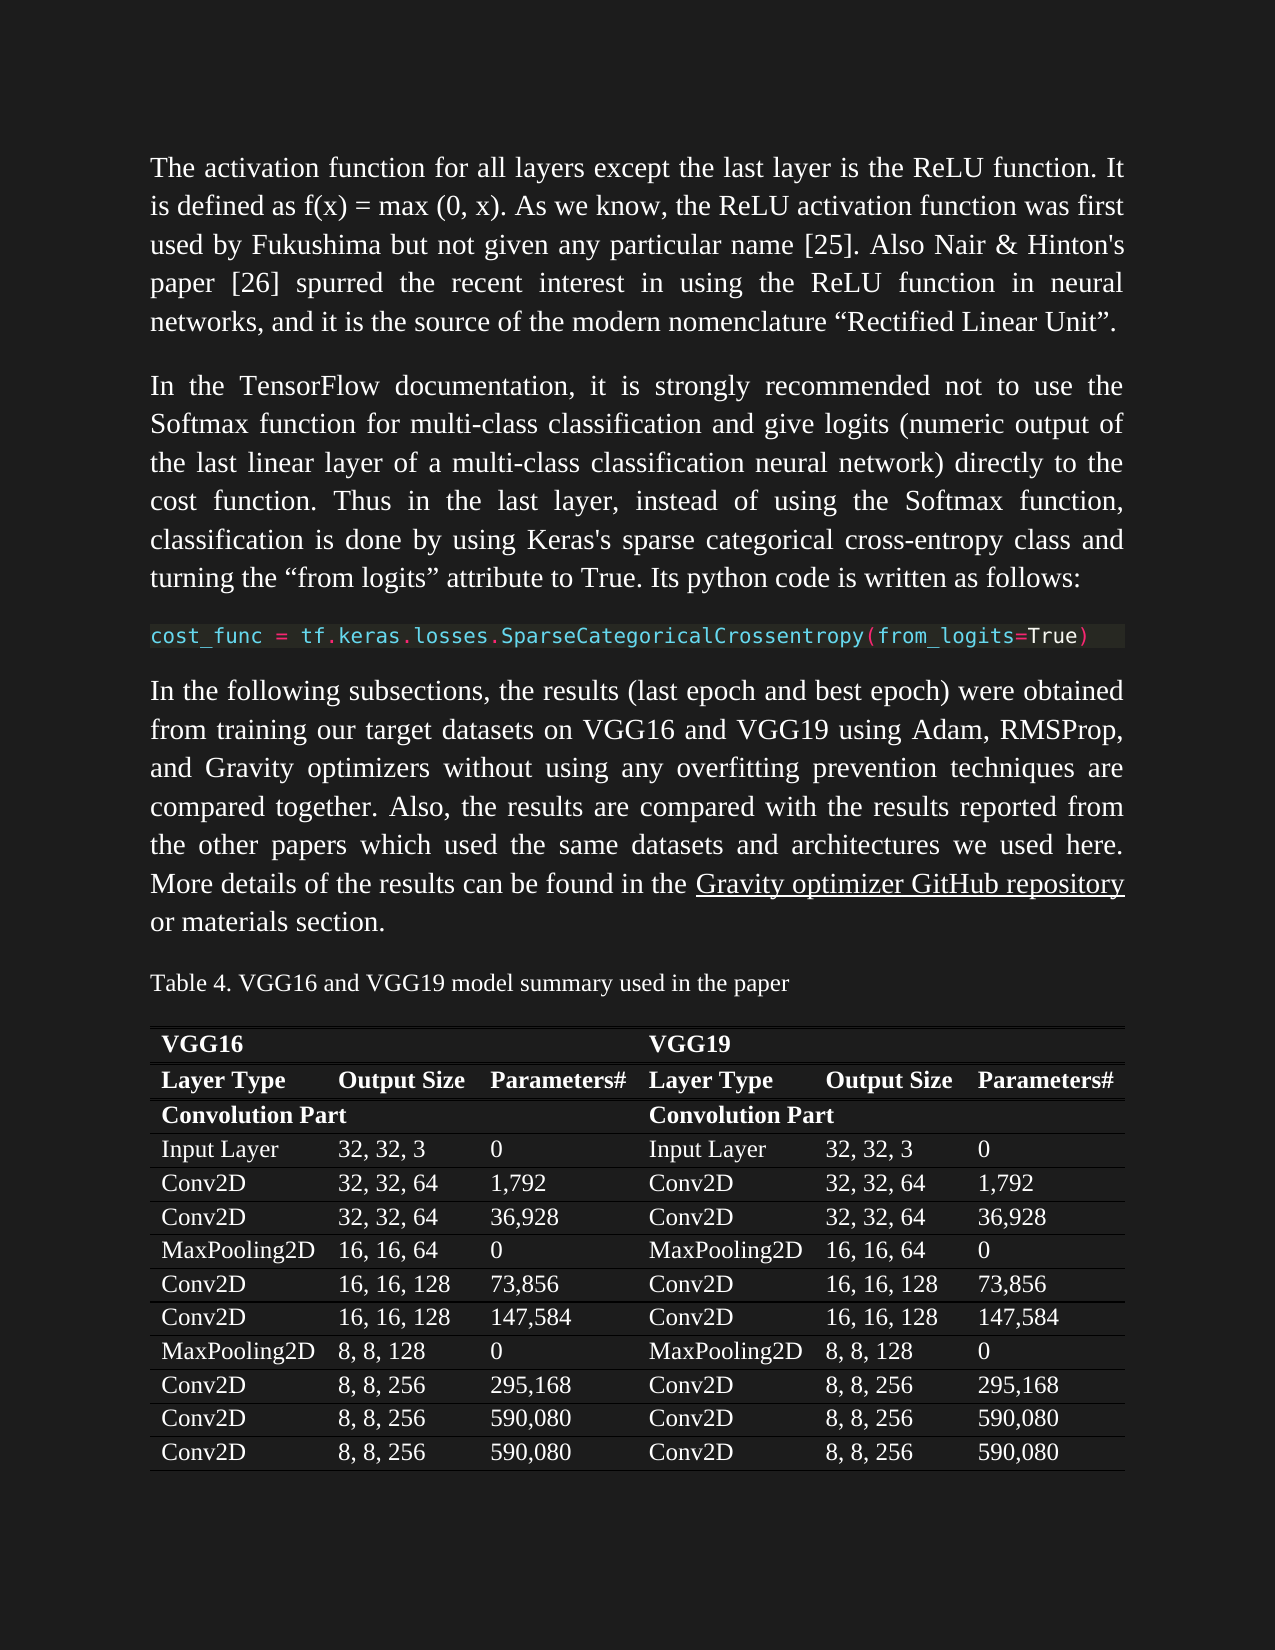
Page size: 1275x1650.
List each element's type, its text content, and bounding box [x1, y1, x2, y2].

table_cell Convolution Part [150, 1101, 637, 1133]
table_cell MaxPooling2D [638, 1336, 814, 1369]
table_cell 8, 8, 256 [327, 1437, 479, 1470]
text In the TensorFlow documentation, it is strongly recommended not to use the Softmax function for multi-class classification and give logits (numeric output of the last linear layer of a multi-class classification neural network) directly to the cost function. Thus in the last layer, instead of using the Softmax function, classification is done by using Keras's sparse categorical cross-entropy class and turning the “from logits” attribute to True. Its python code is written as follows: [150, 368, 1125, 594]
table_cell MaxPooling2D [638, 1235, 814, 1268]
table_cell 16, 16, 128 [327, 1303, 479, 1335]
table_cell Conv2D [638, 1404, 814, 1436]
table_cell MaxPooling2D [150, 1235, 327, 1268]
table_cell Conv2D [638, 1303, 814, 1335]
table_cell 8, 8, 256 [327, 1370, 479, 1402]
table_cell 8, 8, 128 [327, 1336, 479, 1369]
table_cell Conv2D [638, 1437, 814, 1470]
table_cell 36,928 [966, 1202, 1125, 1234]
table_cell 147,584 [966, 1303, 1125, 1335]
table_cell Conv2D [638, 1168, 814, 1201]
table_cell Conv2D [638, 1269, 814, 1301]
table_cell 32, 32, 64 [327, 1168, 479, 1201]
table_cell Conv2D [150, 1202, 327, 1234]
table_header VGG16 [150, 1029, 637, 1062]
table_cell 16, 16, 128 [814, 1269, 966, 1301]
table_cell 16, 16, 128 [814, 1303, 966, 1335]
table_cell Conv2D [150, 1404, 327, 1436]
table_cell 32, 32, 64 [327, 1202, 479, 1234]
table_cell Output Size [814, 1065, 966, 1097]
table_cell 295,168 [966, 1370, 1125, 1402]
table_cell Conv2D [150, 1370, 327, 1402]
table_cell Parameters# [966, 1065, 1125, 1097]
table_cell 590,080 [479, 1404, 637, 1436]
table_cell 0 [966, 1235, 1125, 1268]
table_cell 0 [479, 1235, 637, 1268]
table_cell 32, 32, 64 [814, 1202, 966, 1234]
table_cell Conv2D [150, 1168, 327, 1201]
table_cell 0 [966, 1134, 1125, 1167]
table_cell Convolution Part [638, 1101, 1125, 1133]
table_cell 8, 8, 256 [814, 1404, 966, 1436]
table_cell 590,080 [966, 1404, 1125, 1436]
table_cell 8, 8, 256 [814, 1370, 966, 1402]
table_cell 73,856 [966, 1269, 1125, 1301]
table_cell 16, 16, 64 [814, 1235, 966, 1268]
text In the following subsections, the results (last epoch and best epoch) were obtained from training our target datasets on VGG16 and VGG19 using Adam, RMSProp, and Gravity optimizers without using any overfitting prevention techniques are compared together. Also, the results are compared with the results reported from the other papers which used the same datasets and architectures we used here. More details of the results can be found in the Gravity optimizer GitHub repository or materials section. [150, 673, 1125, 938]
table_cell 590,080 [479, 1437, 637, 1470]
table_cell Conv2D [150, 1269, 327, 1301]
table_cell 0 [966, 1336, 1125, 1369]
table_header VGG19 [638, 1029, 1125, 1062]
table_cell 16, 16, 128 [327, 1269, 479, 1301]
table_cell 8, 8, 256 [814, 1437, 966, 1470]
table_cell 1,792 [966, 1168, 1125, 1201]
table_cell 147,584 [479, 1303, 637, 1335]
table_cell MaxPooling2D [150, 1336, 327, 1369]
table_cell 8, 8, 128 [814, 1336, 966, 1369]
table_cell Conv2D [150, 1303, 327, 1335]
table_cell 0 [479, 1134, 637, 1167]
table_cell Layer Type [150, 1065, 327, 1097]
table_cell 0 [479, 1336, 637, 1369]
table_cell 32, 32, 64 [814, 1168, 966, 1201]
table_cell Conv2D [638, 1202, 814, 1234]
table_cell Conv2D [638, 1370, 814, 1402]
table_cell 32, 32, 3 [327, 1134, 479, 1167]
text Table 4. VGG16 and VGG19 model summary used in the paper [150, 968, 1125, 997]
table_cell Output Size [327, 1065, 479, 1097]
table_cell Layer Type [638, 1065, 814, 1097]
table_cell Conv2D [150, 1437, 327, 1470]
table_cell Input Layer [638, 1134, 814, 1167]
table_cell 295,168 [479, 1370, 637, 1402]
table_cell 8, 8, 256 [327, 1404, 479, 1436]
table_cell 590,080 [966, 1437, 1125, 1470]
table_cell 32, 32, 3 [814, 1134, 966, 1167]
table_cell 36,928 [479, 1202, 637, 1234]
table_cell 16, 16, 64 [327, 1235, 479, 1268]
table_cell Parameters# [479, 1065, 637, 1097]
table_cell 73,856 [479, 1269, 637, 1301]
table_cell 1,792 [479, 1168, 637, 1201]
table_cell Input Layer [150, 1134, 327, 1167]
text The activation function for all layers except the last layer is the ReLU function. It is defined as f(x) = max (0, x). As we know, the ReLU activation function was first used by Fukushima but not given any particular name [25]. Also Nair & Hinton's paper [26] spurred the recent interest in using the ReLU function in neural networks, and it is the source of the modern nomenclature “Rectified Linear Unit”. [150, 150, 1125, 338]
text cost_func = tf.keras.losses.SparseCategoricalCrossentropy(from_logits=True) [150, 624, 1125, 648]
